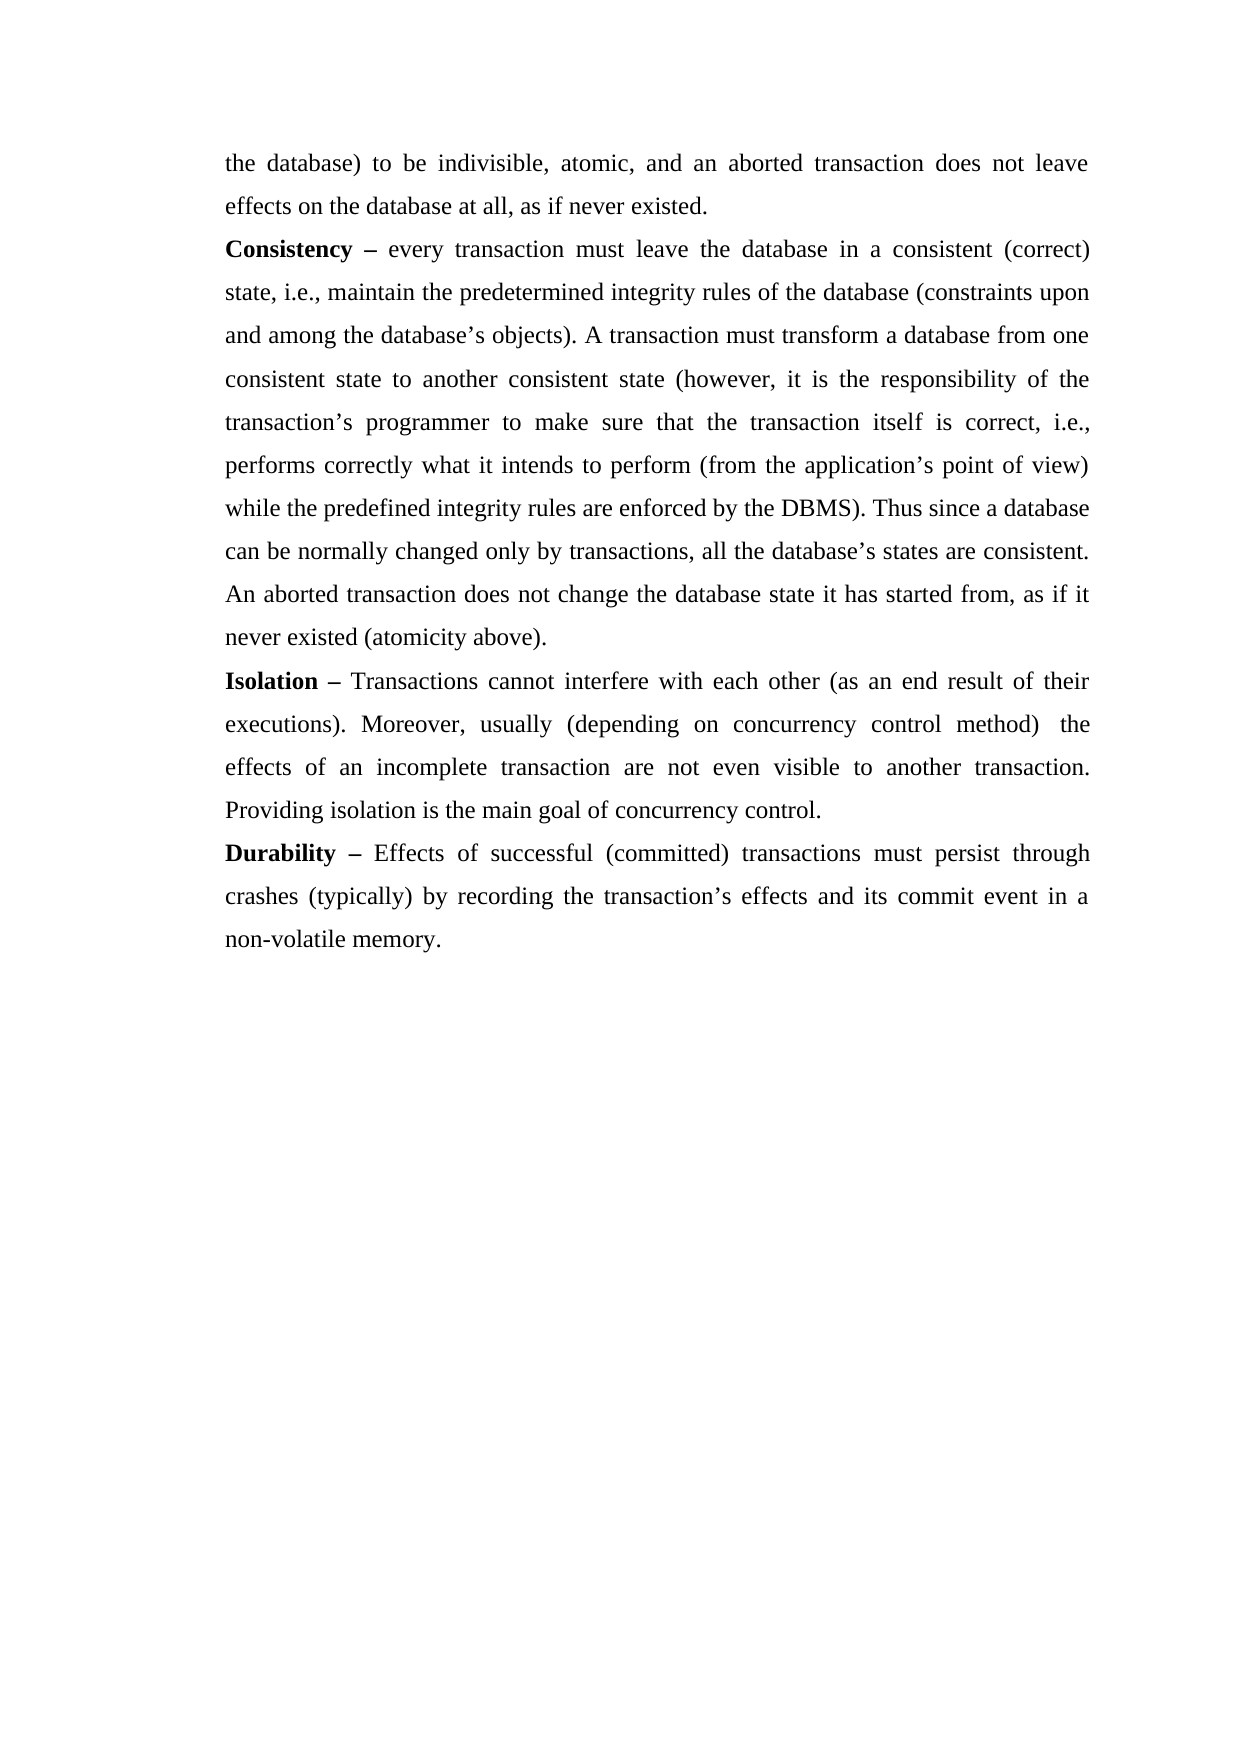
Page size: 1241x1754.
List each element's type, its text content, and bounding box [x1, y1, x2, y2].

text Isolation – Transactions cannot interfere with each other (as an end result of their executions). Moreover, usually (depending on concurrency control method) the effects of an incomplete transaction are not even visible to another transaction. Providing isolation is the main goal of concurrency control. [225, 666, 1091, 824]
text Durability – Effects of successful (committed) transactions must persist through crashes (typically) by recording the transaction’s effects and its commit event in a non-volatile memory. [225, 838, 1090, 953]
text Consistency – every transaction must leave the database in a consistent (correct) state, i.e., maintain the predetermined integrity rules of the database (constraints upon and among the database’s objects). A transaction must transform a database from one consistent state to another consistent state (however, it is the responsibility of the transaction’s programmer to make sure that the transaction itself is correct, i.e., performs correctly what it intends to perform (from the application’s point of view) while the predefined integrity rules are enforced by the DBMS). Thus since a database can be normally changed only by transactions, all the database’s states are consistent. An aborted transaction does not change the database state it has started from, as if it never existed (atomicity above). [225, 234, 1090, 651]
text the database) to be indivisible, atomic, and an aborted transaction does not leave effects on the database at all, as if never existed. [225, 148, 1090, 220]
